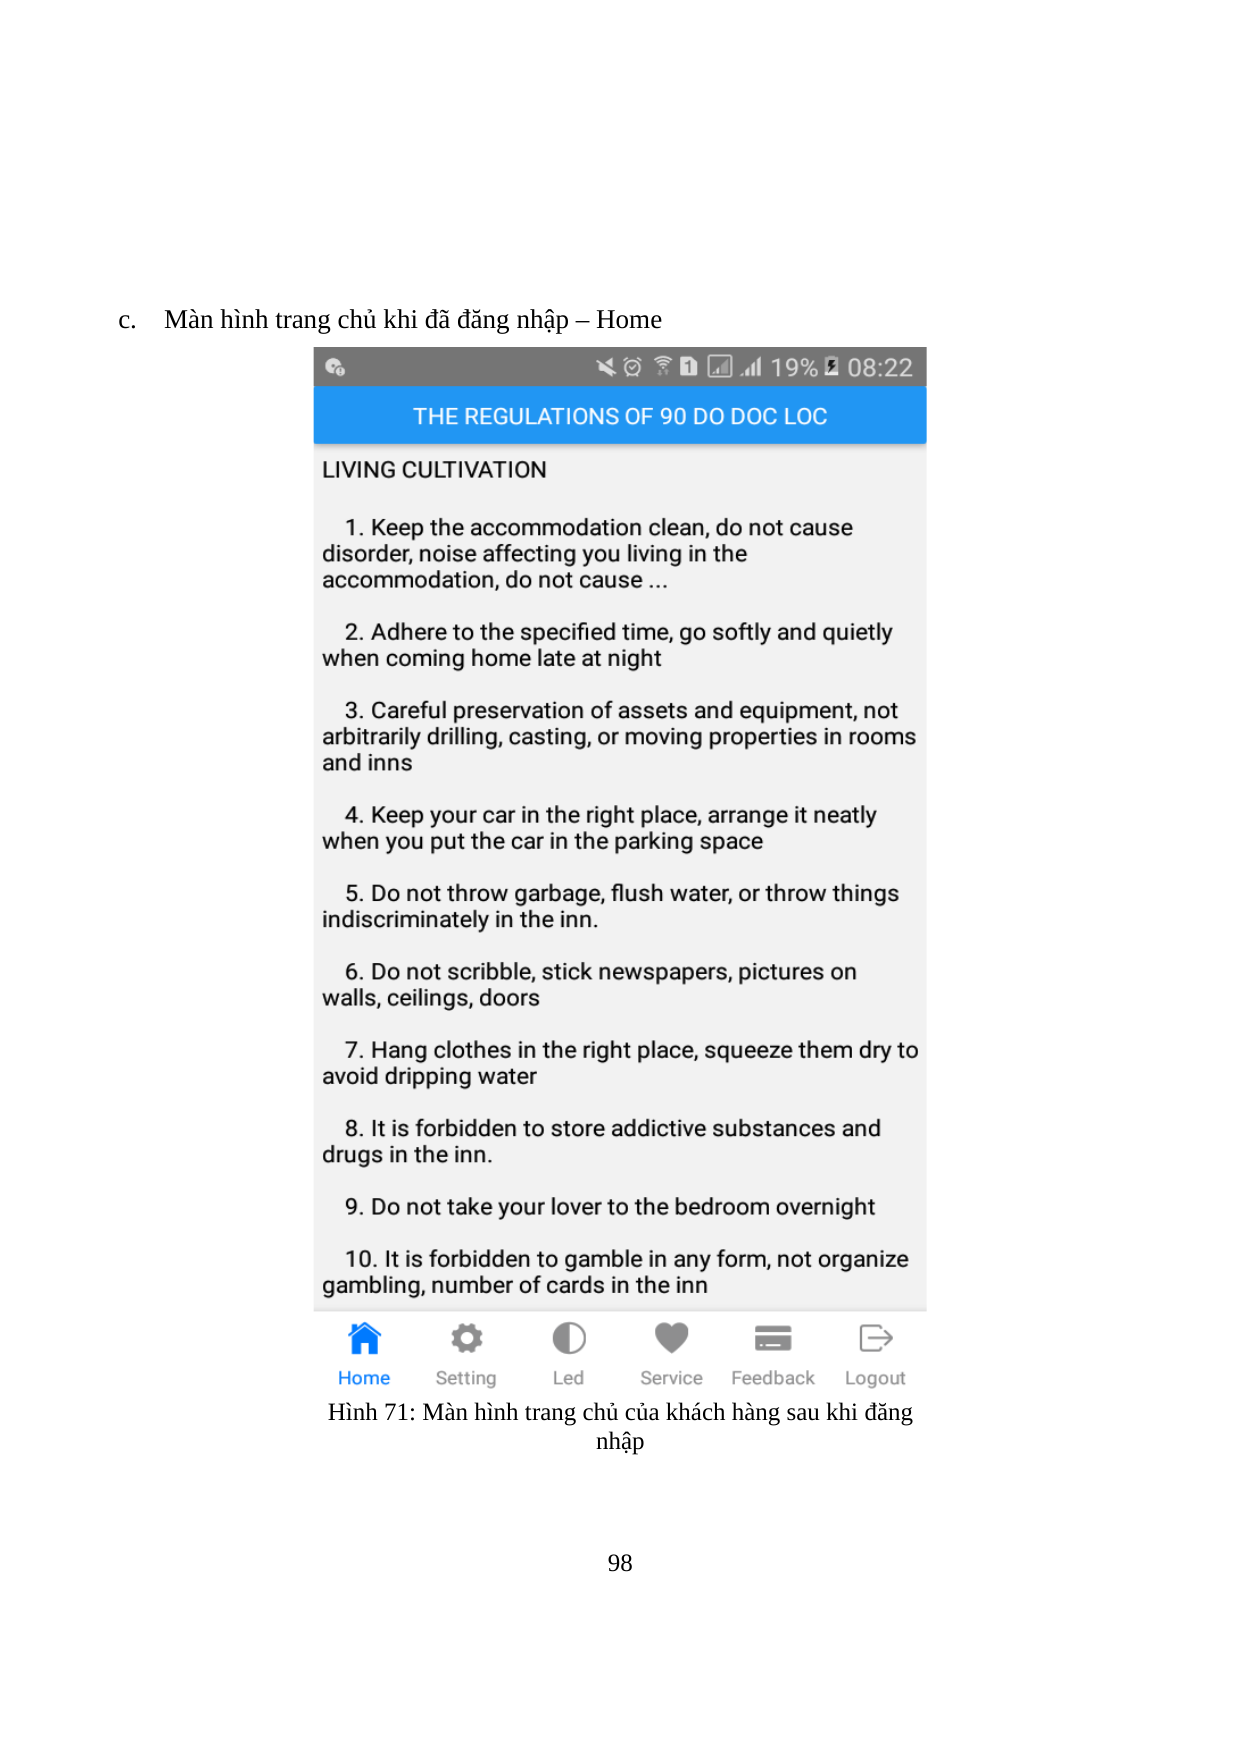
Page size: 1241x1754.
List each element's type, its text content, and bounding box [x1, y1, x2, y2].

picture [313, 347, 927, 1392]
text c. Màn hình trang chủ khi đã đăng nhập – Home [118, 304, 1122, 335]
